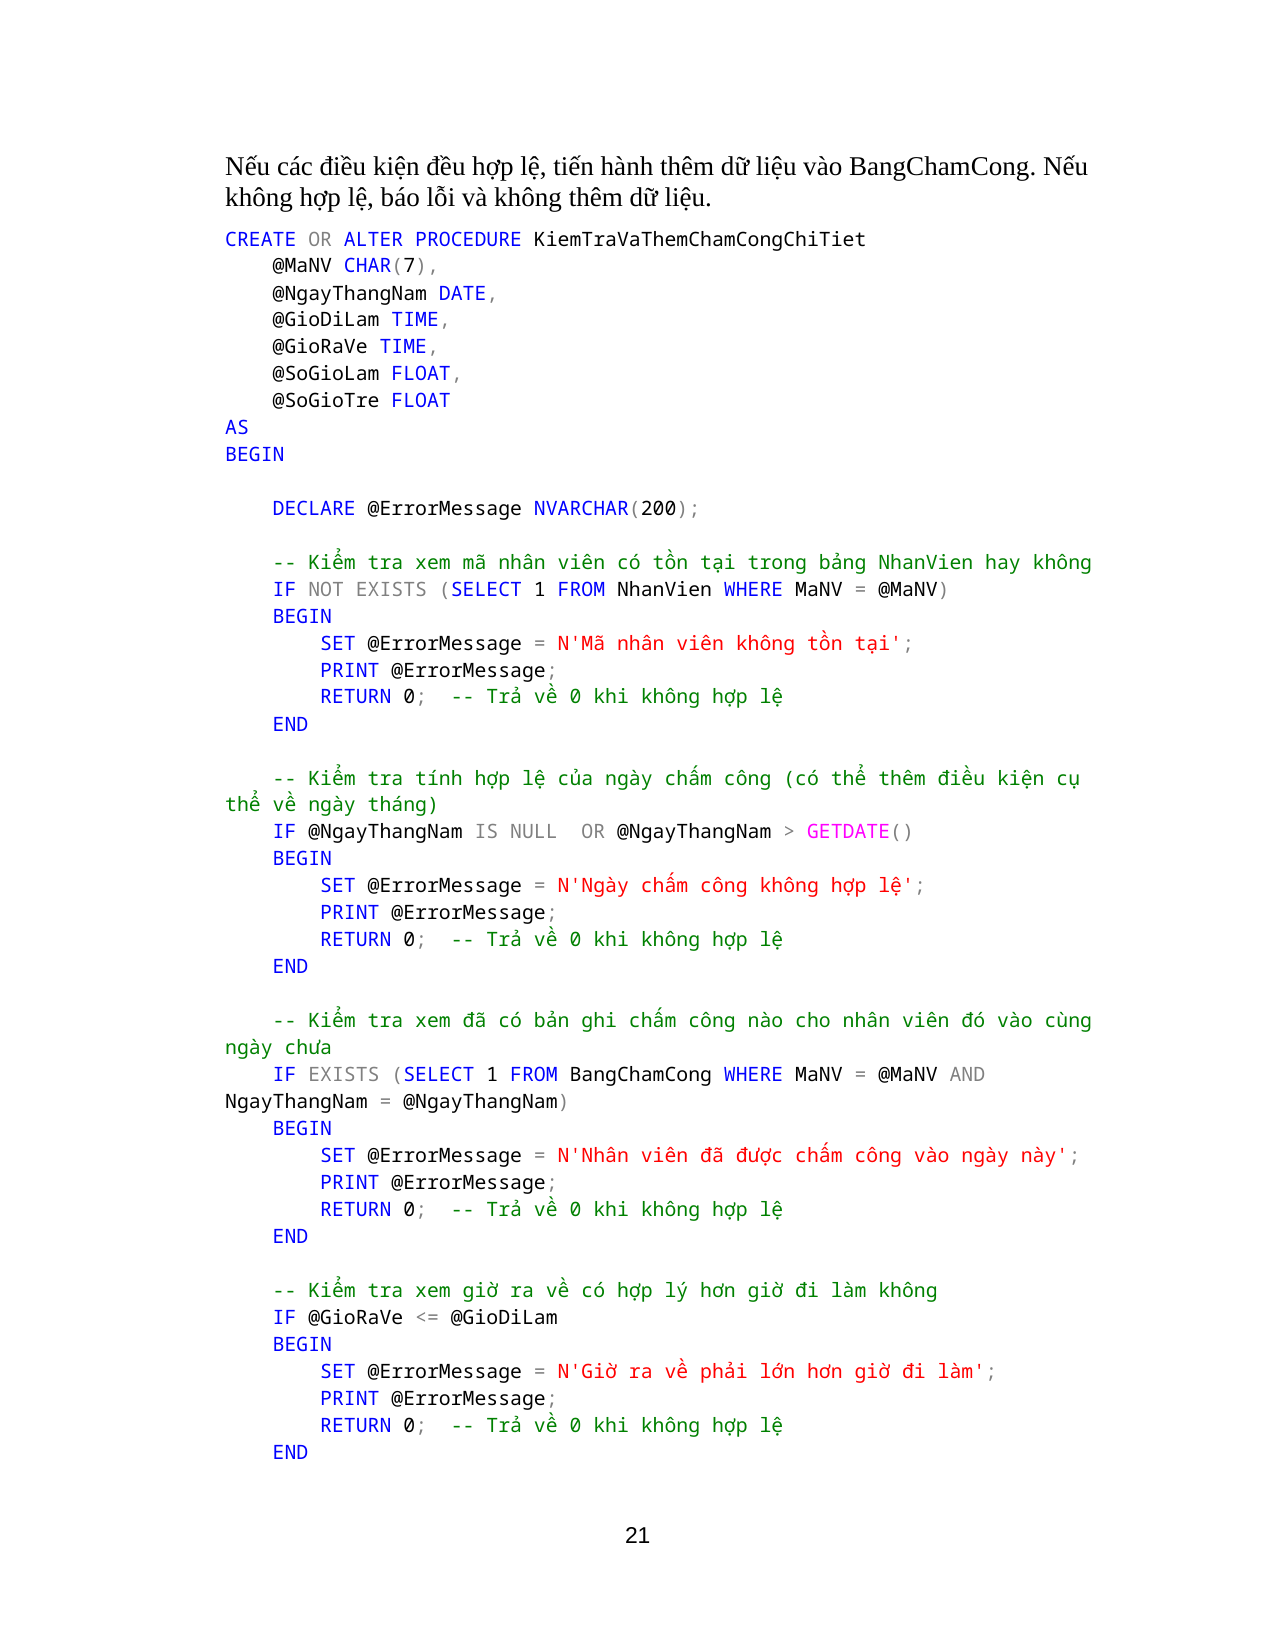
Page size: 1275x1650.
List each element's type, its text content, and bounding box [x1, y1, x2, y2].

text IF EXISTS (SELECT 1 FROM BangChamCong WHERE MaNV = @MaNV AND NgayThangNam = @NgayThangNam) [225, 1061, 1125, 1114]
text RETURN 0; -- Trả về 0 khi không hợp lệ [225, 926, 1125, 953]
text SET @ErrorMessage = N'Mã nhân viên không tồn tại'; [225, 629, 1125, 656]
text Nếu các điều kiện đều hợp lệ, tiến hành thêm dữ liệu vào BangChamCong. Nếu không hợp lệ, báo lỗi và không thêm dữ liệu. [225, 150, 1125, 212]
text SET @ErrorMessage = N'Nhân viên đã được chấm công vào ngày này'; [225, 1141, 1125, 1168]
text @SoGioLam FLOAT, [225, 360, 1125, 387]
text @SoGioTre FLOAT [225, 387, 1125, 414]
text PRINT @ErrorMessage; [225, 899, 1125, 926]
text IF @NgayThangNam IS NULL OR @NgayThangNam > GETDATE() [225, 818, 1125, 845]
text RETURN 0; -- Trả về 0 khi không hợp lệ [225, 1411, 1125, 1438]
text AS [225, 414, 1125, 441]
text BEGIN [225, 1330, 1125, 1357]
text BEGIN [225, 602, 1125, 629]
text BEGIN [225, 441, 1125, 468]
text IF NOT EXISTS (SELECT 1 FROM NhanVien WHERE MaNV = @MaNV) [225, 575, 1125, 602]
text -- Kiểm tra xem đã có bản ghi chấm công nào cho nhân viên đó vào cùng ngày chưa [225, 1007, 1125, 1061]
text PRINT @ErrorMessage; [225, 656, 1125, 683]
text -- Kiểm tra xem giờ ra về có hợp lý hơn giờ đi làm không [225, 1276, 1125, 1303]
text SET @ErrorMessage = N'Giờ ra về phải lớn hơn giờ đi làm'; [225, 1357, 1125, 1384]
text @GioRaVe TIME, [225, 333, 1125, 360]
text END [225, 953, 1125, 979]
text BEGIN [225, 845, 1125, 872]
text DECLARE @ErrorMessage NVARCHAR(200); [225, 494, 1125, 521]
text RETURN 0; -- Trả về 0 khi không hợp lệ [225, 683, 1125, 710]
text PRINT @ErrorMessage; [225, 1168, 1125, 1195]
text CREATE OR ALTER PROCEDURE KiemTraVaThemChamCongChiTiet [225, 225, 1125, 252]
text @NgayThangNam DATE, [225, 279, 1125, 306]
text PRINT @ErrorMessage; [225, 1384, 1125, 1411]
text -- Kiểm tra xem mã nhân viên có tồn tại trong bảng NhanVien hay không [225, 548, 1125, 575]
text END [225, 1222, 1125, 1249]
text IF @GioRaVe <= @GioDiLam [225, 1303, 1125, 1330]
text END [225, 710, 1125, 737]
text @GioDiLam TIME, [225, 306, 1125, 333]
text -- Kiểm tra tính hợp lệ của ngày chấm công (có thể thêm điều kiện cụ thể về ngày tháng) [225, 764, 1125, 818]
text END [225, 1438, 1125, 1465]
text RETURN 0; -- Trả về 0 khi không hợp lệ [225, 1195, 1125, 1222]
text SET @ErrorMessage = N'Ngày chấm công không hợp lệ'; [225, 872, 1125, 899]
text BEGIN [225, 1114, 1125, 1141]
text @MaNV CHAR(7), [225, 252, 1125, 279]
